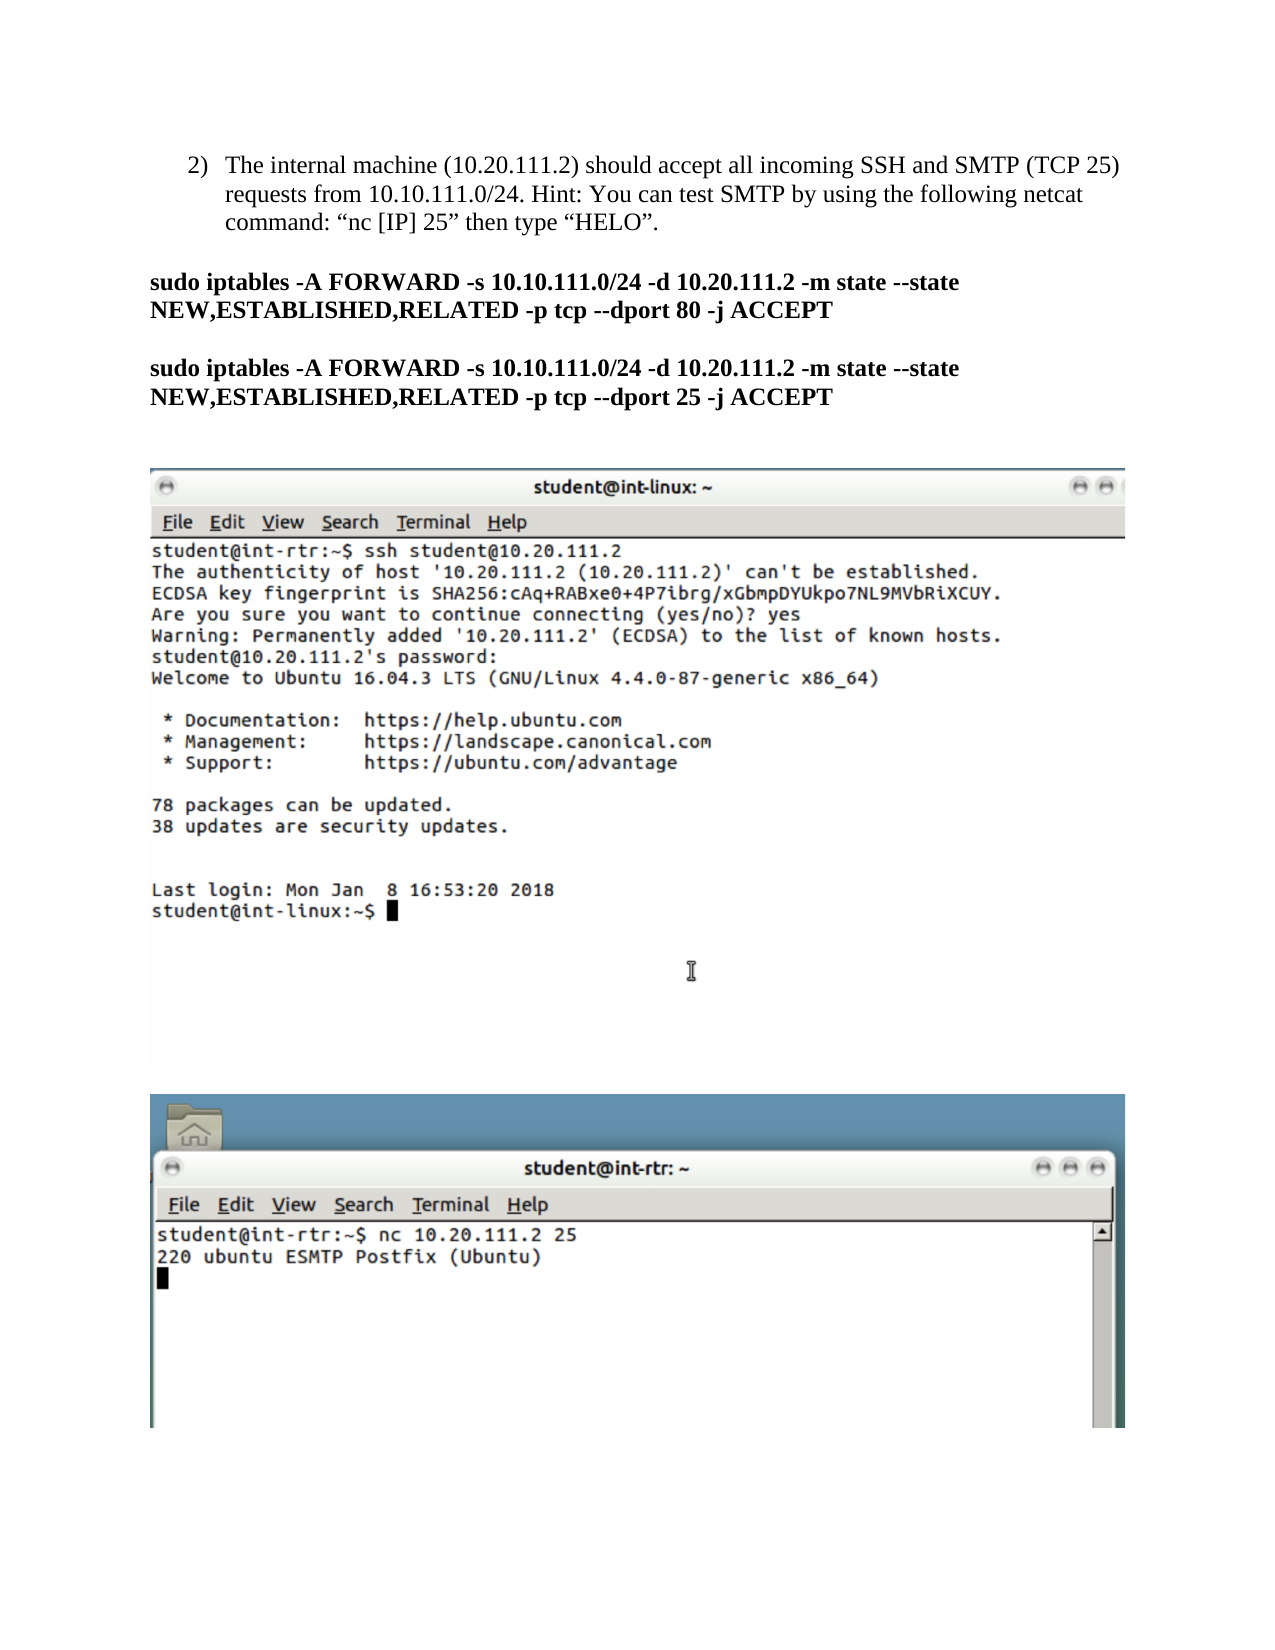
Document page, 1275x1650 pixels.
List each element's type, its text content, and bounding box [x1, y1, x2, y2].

picture [150, 1094, 1125, 1428]
picture [150, 468, 1125, 1064]
text sudo iptables -A FORWARD -s 10.10.111.0/24 -d 10.20.111.2 -m state --state NEW,ESTABLISHED,RELATED -p tcp --dport 80 -j ACCEPT [150, 267, 1125, 324]
list The internal machine (10.20.111.2) should accept all incoming SSH and SMTP (TCP 25) requests from 10.10.111.0/24. Hint: You can test SMTP by using the following netcat command: “nc [IP] 25” then type “HELO”. [187, 150, 1125, 267]
text sudo iptables -A FORWARD -s 10.10.111.0/24 -d 10.20.111.2 -m state --state NEW,ESTABLISHED,RELATED -p tcp --dport 25 -j ACCEPT [150, 353, 1125, 411]
